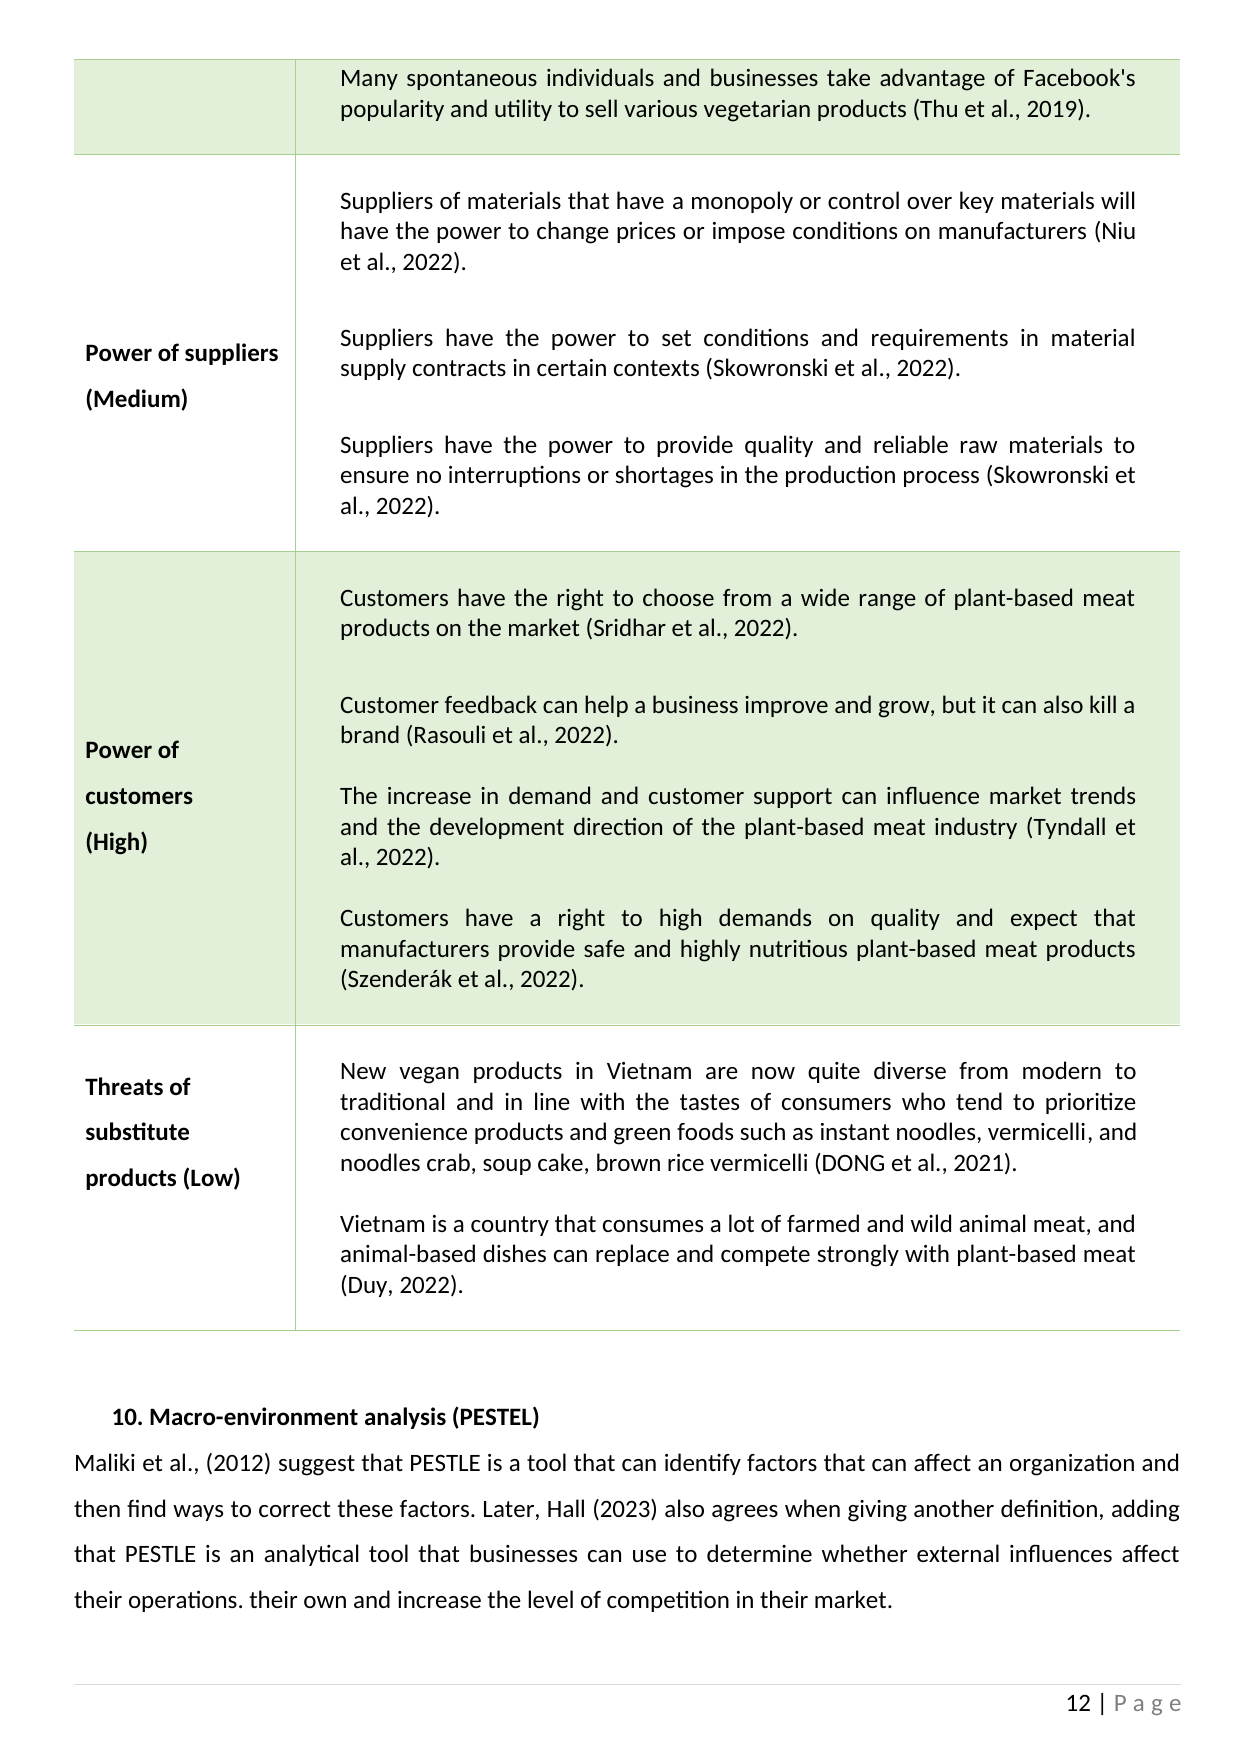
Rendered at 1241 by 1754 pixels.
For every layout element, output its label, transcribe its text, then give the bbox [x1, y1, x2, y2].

table_cell Customers have the right to choose from a wide range of plant-based meat products on the market (Sridhar et al., 2022). Customer feedback can help a business improve and grow, but it can also kill a brand (Rasouli et al., 2022). The increase in demand and customer support can influence market trends and the development direction of the plant-based meat industry (Tyndall et al., 2022). Customers have a right to high demands on quality and expect that manufacturers provide safe and highly nutritious plant-based meat products (Szenderák et al., 2022). [296, 552, 1180, 1024]
table_cell Power of suppliers (Medium) [74, 155, 295, 551]
table_cell Threats of substitute products (Low) [74, 1026, 295, 1330]
table_cell Suppliers of materials that have a monopoly or control over key materials will have the power to change prices or impose conditions on manufacturers (Niu et al., 2022). Suppliers have the power to set conditions and requirements in material supply contracts in certain contexts (Skowronski et al., 2022). Suppliers have the power to provide quality and reliable raw materials to ensure no interruptions or shortages in the production process (Skowronski et al., 2022). [296, 155, 1180, 551]
subtitle Macro-environment analysis (PESTEL) [111, 1401, 1181, 1432]
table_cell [296, 60, 1180, 154]
table_cell Power of customers (High) [74, 552, 295, 1024]
table_cell New vegan products in Vietnam are now quite diverse from modern to traditional and in line with the tastes of consumers who tend to prioritize convenience products and green foods such as instant noodles, vermicelli, and noodles crab, soup cake, brown rice vermicelli (DONG et al., 2021). Vietnam is a country that consumes a lot of farmed and wild animal meat, and animal-based dishes can replace and compete strongly with plant-based meat (Duy, 2022). [296, 1026, 1180, 1330]
text Maliki et al., (2012) suggest that PESTLE is a tool that can identify factors that can affect an organization and then find ways to correct these factors. Later, Hall (2023) also agrees when giving another definition, adding that PESTLE is an analytical tool that businesses can use to determine whether external influences affect their operations. their own and increase the level of competition in their market. [74, 1447, 1181, 1615]
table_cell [74, 60, 295, 154]
